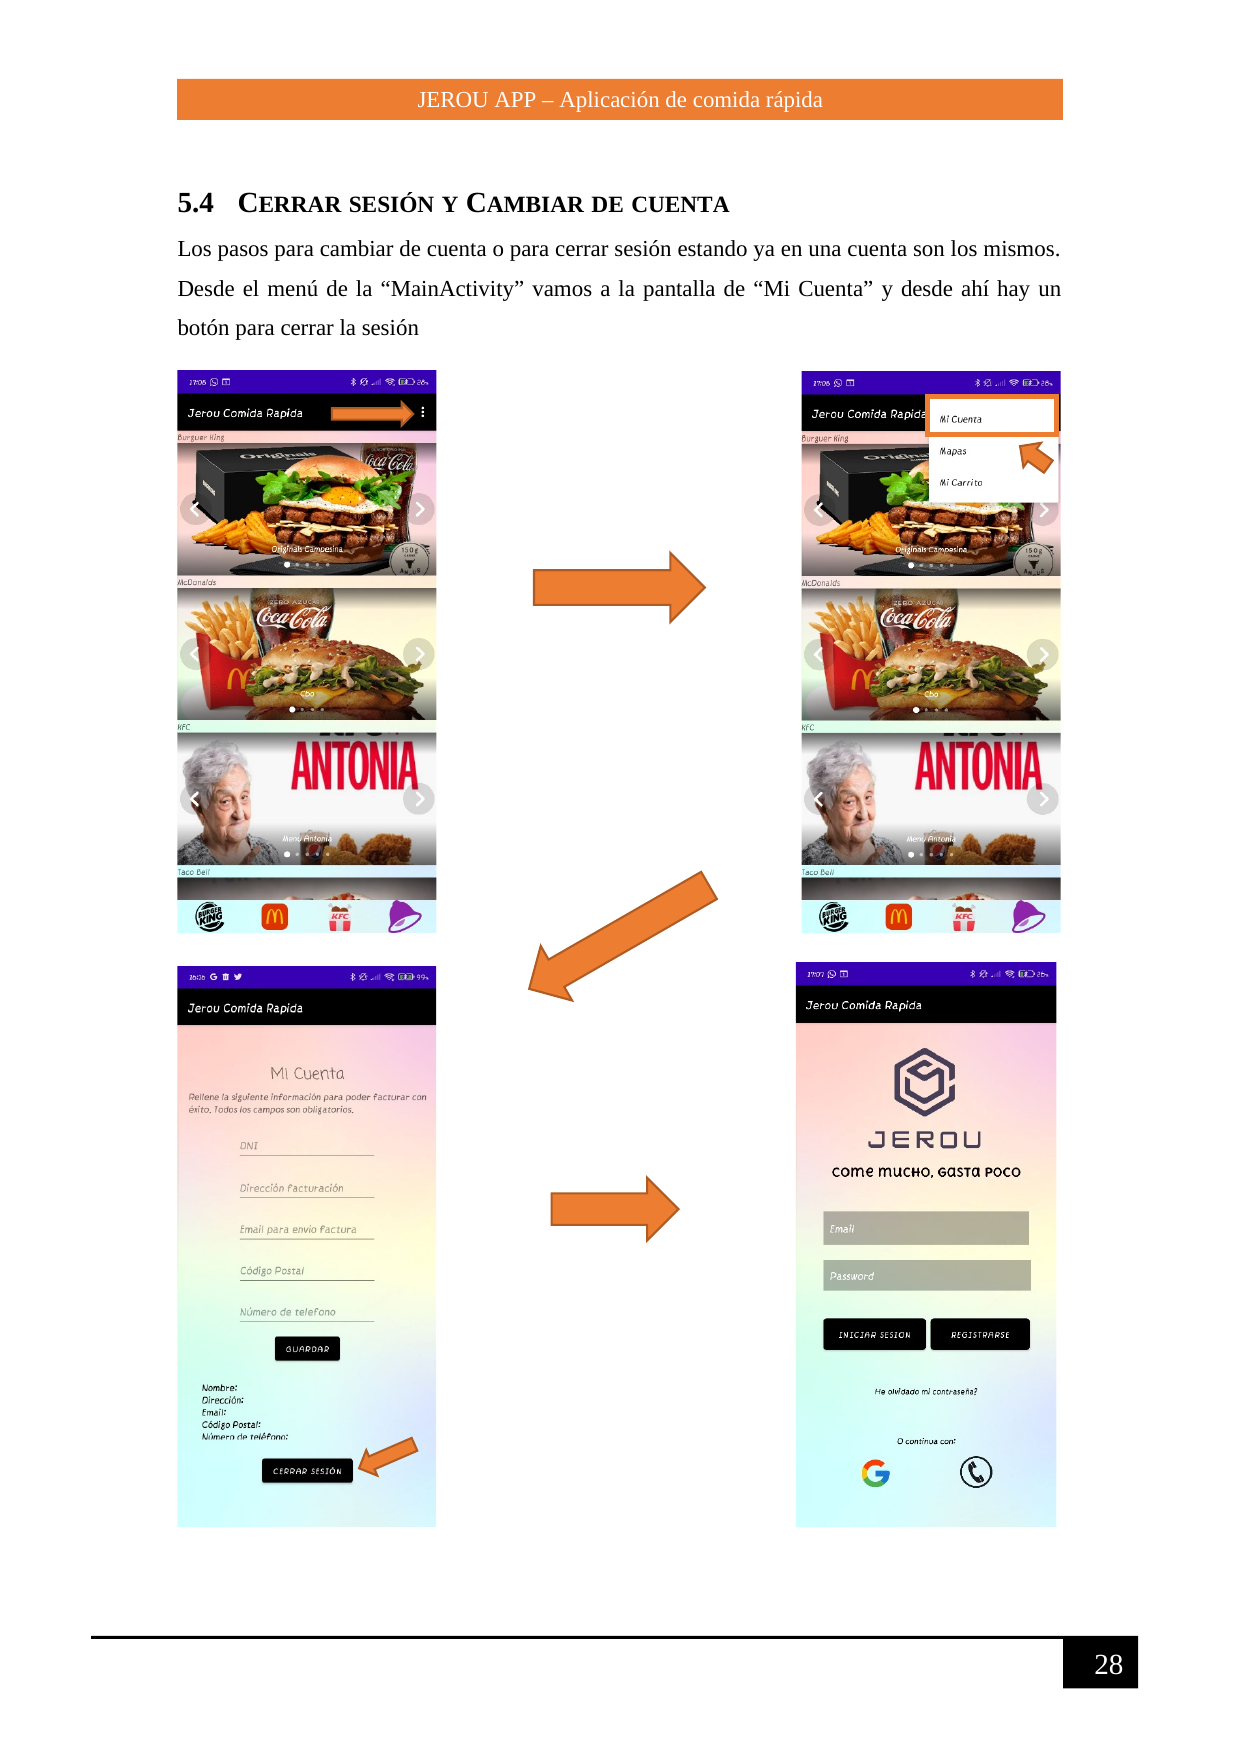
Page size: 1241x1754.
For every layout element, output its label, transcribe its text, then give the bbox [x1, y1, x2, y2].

picture [801, 371, 1061, 933]
subtitle Cerrar sesión y Cambiar de cuenta [177, 185, 1063, 219]
text Los pasos para cambiar de cuenta o para cerrar sesión estando ya en una cuenta son los mismos. Desde el menú de la “MainActivity” vamos a la pantalla de “Mi Cuenta” y desde ahí hay un botón para cerrar la sesión [177, 235, 1063, 341]
picture [795, 962, 1057, 1527]
picture [177, 966, 437, 1527]
picture [177, 370, 437, 933]
